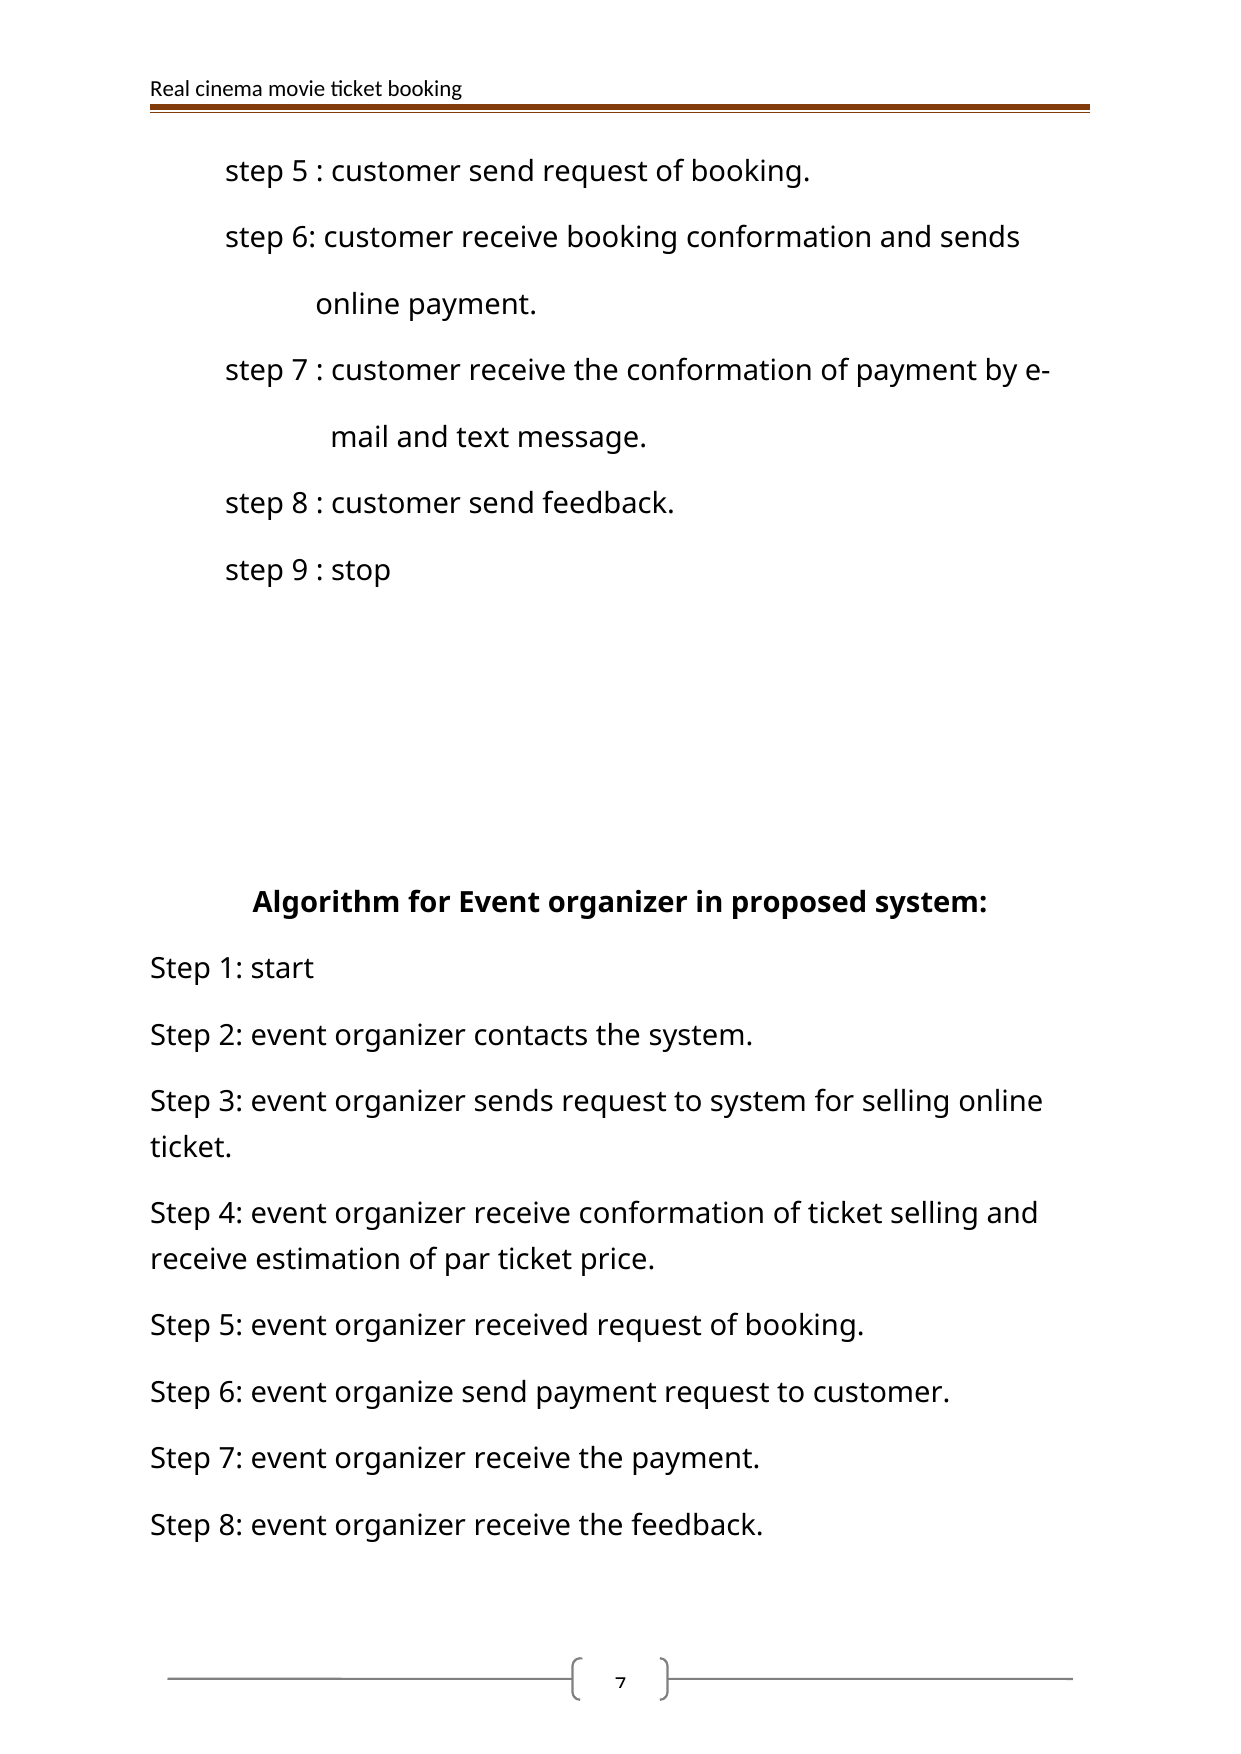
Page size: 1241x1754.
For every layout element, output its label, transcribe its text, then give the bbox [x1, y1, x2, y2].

text Step 4: event organizer receive conformation of ticket selling and receive estimation of par ticket price. [150, 1192, 1090, 1278]
text Algorithm for Event organizer in proposed system: [150, 881, 1090, 921]
text Step 7: event organizer receive the payment. [150, 1437, 1090, 1477]
text step 6: customer receive booking conformation and sends [150, 216, 1090, 256]
text step 9 : stop [150, 549, 1090, 588]
text Step 3: event organizer sends request to system for selling online ticket. [150, 1080, 1090, 1166]
text Step 1: start [150, 947, 1090, 987]
text step 5 : customer send request of booking. [150, 150, 1090, 190]
text Step 5: event organizer received request of booking. [150, 1304, 1090, 1344]
text step 8 : customer send feedback. [150, 482, 1090, 522]
text Step 8: event organizer receive the feedback. [150, 1504, 1090, 1544]
text mail and text message. [150, 416, 1090, 456]
text online payment. [150, 283, 1090, 323]
text Step 6: event organize send payment request to customer. [150, 1371, 1090, 1411]
text Step 2: event organizer contacts the system. [150, 1014, 1090, 1054]
text step 7 : customer receive the conformation of payment by e- [150, 349, 1090, 389]
